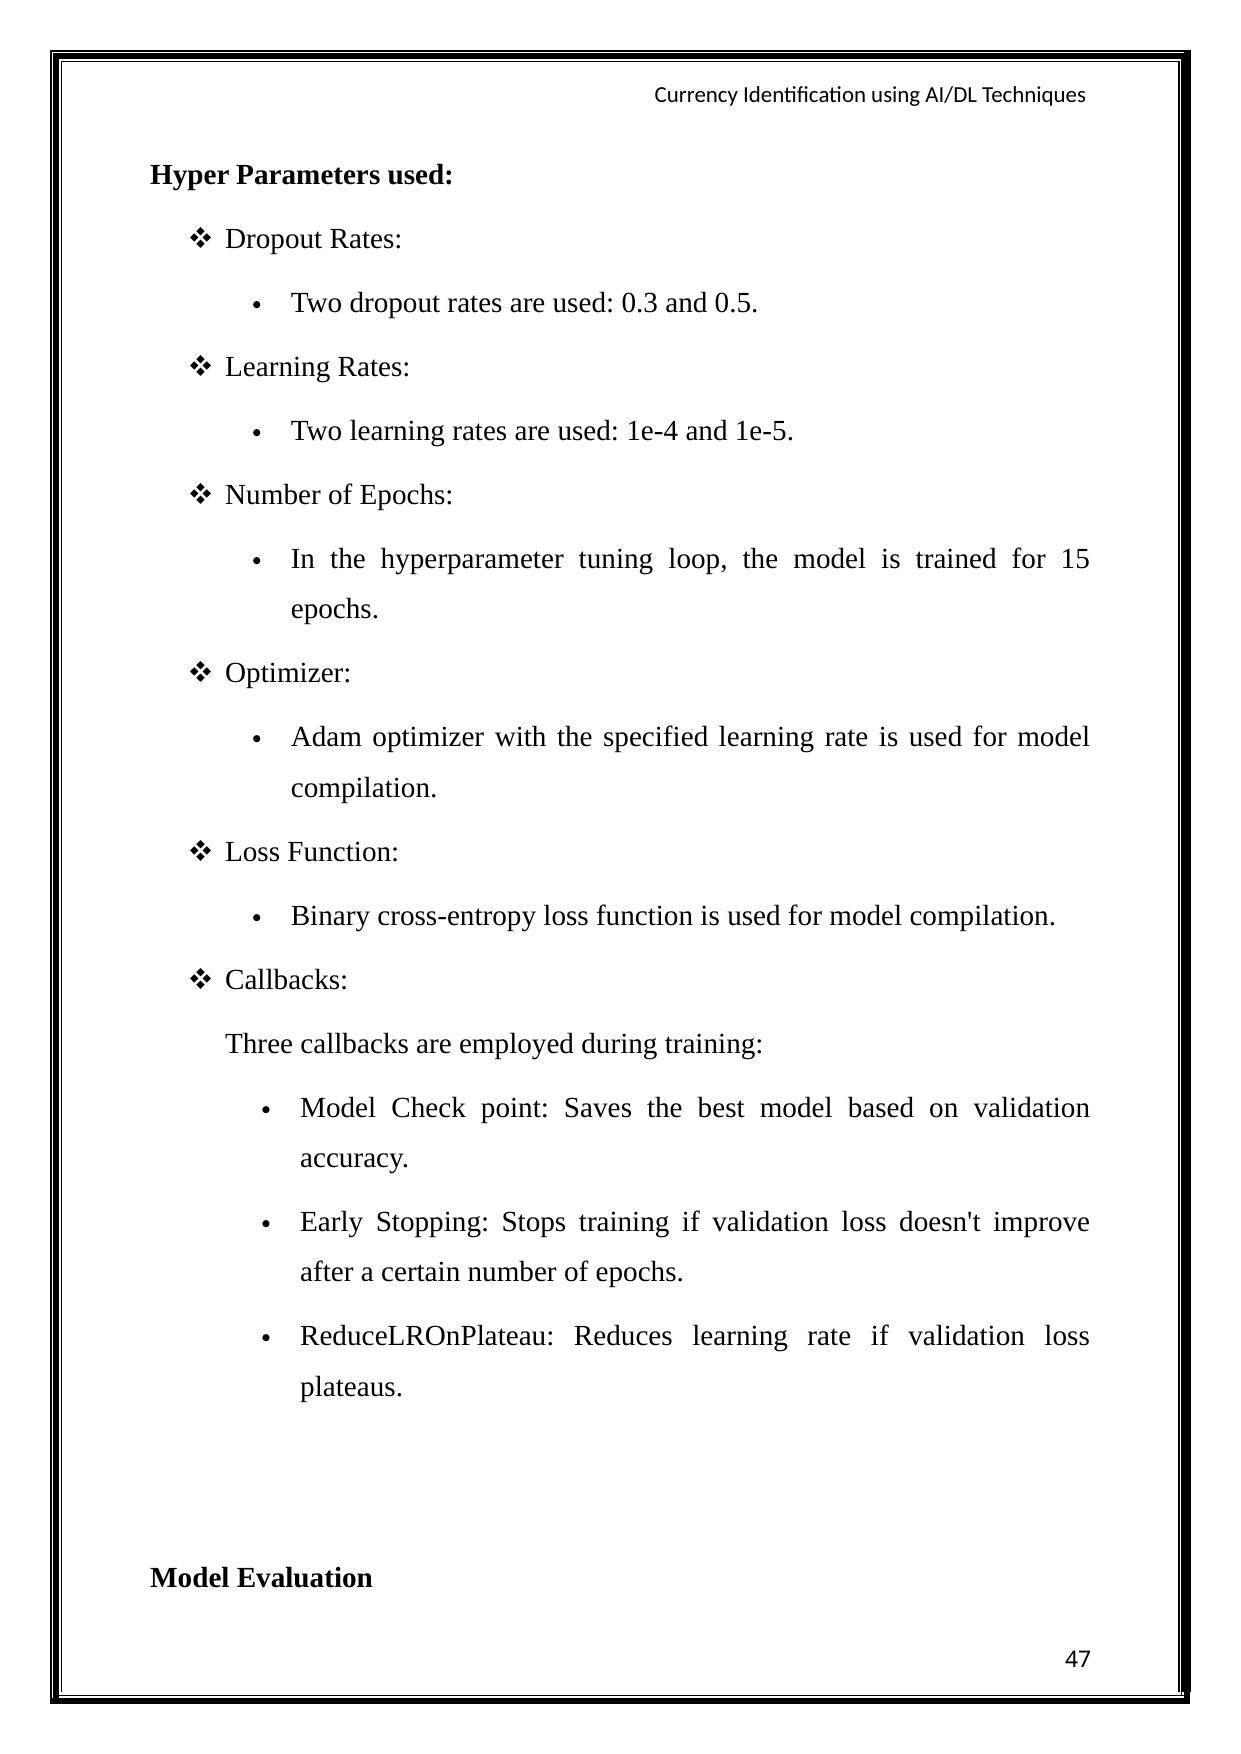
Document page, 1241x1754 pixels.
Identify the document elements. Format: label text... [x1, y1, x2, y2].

list Optimizer: [187, 656, 1091, 689]
list Adam optimizer with the specified learning rate is used for model compilation. [253, 719, 1091, 803]
text Model Evaluation [150, 1561, 1091, 1594]
list Learning Rates: [187, 349, 1091, 383]
list Model Check point: Saves the best model based on validation accuracy. [262, 1090, 1091, 1174]
list Two dropout rates are used: 0.3 and 0.5. [253, 285, 1091, 319]
text Three callbacks are employed during training: [225, 1026, 1091, 1059]
list Number of Epochs: [187, 477, 1091, 511]
list Binary cross-entropy loss function is used for model compilation. [253, 898, 1091, 931]
list Callbacks: [187, 962, 1091, 996]
list Two learning rates are used: 1e-4 and 1e-5. [253, 413, 1091, 447]
list In the hyperparameter tuning loop, the model is trained for 15 epochs. [253, 541, 1091, 625]
list Dropout Rates: [187, 221, 1091, 255]
list Loss Function: [187, 834, 1091, 867]
list Early Stopping: Stops training if validation loss doesn't improve after a certain number of epochs. [262, 1204, 1091, 1288]
text Hyper Parameters used: [150, 157, 1091, 191]
list ReduceLROnPlateau: Reduces learning rate if validation loss plateaus. [262, 1318, 1091, 1402]
